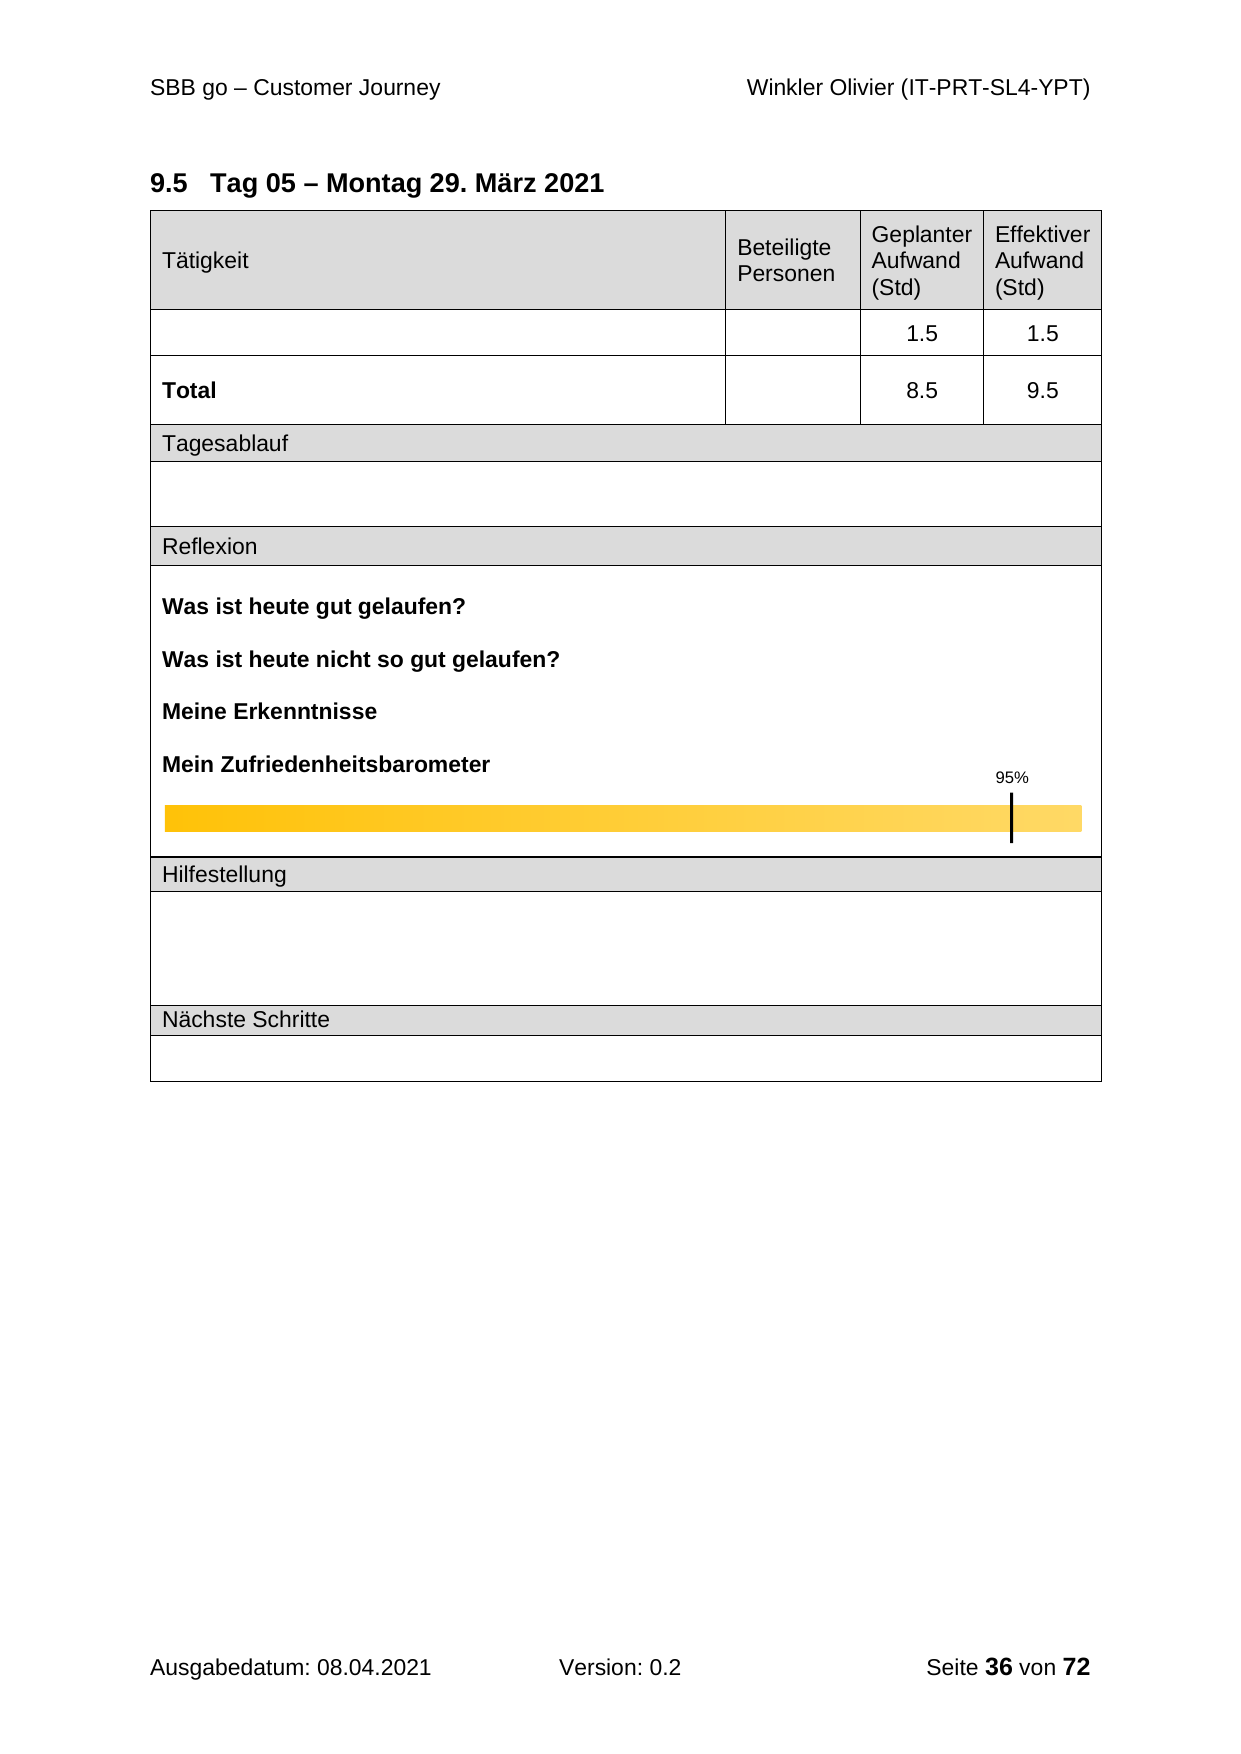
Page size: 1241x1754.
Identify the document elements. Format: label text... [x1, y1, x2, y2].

table_cell [151, 892, 1101, 1005]
table_header Geplanter Aufwand (Std) [861, 211, 983, 309]
table_header Beteiligte Personen [726, 211, 860, 309]
table_cell [151, 462, 1101, 526]
table_cell Nächste Schritte [151, 1006, 1101, 1035]
table_cell 9.5 [984, 356, 1101, 424]
table_cell 1.5 [984, 310, 1101, 355]
table_cell Was ist heute gut gelaufen? Was ist heute nicht so gut gelaufen? Meine Erkenntnisse Mein Zufriedenheitsbarometer [151, 566, 1101, 856]
table_cell [151, 310, 725, 355]
table_header Effektiver Aufwand (Std) [984, 211, 1101, 309]
table_cell [726, 356, 860, 424]
table_cell Tagesablauf [151, 425, 1101, 461]
table_header Tätigkeit [151, 211, 725, 309]
table_cell [726, 310, 860, 355]
table_cell Reflexion [151, 527, 1101, 565]
table_cell 1.5 [861, 310, 983, 355]
table_cell Total [151, 356, 725, 424]
table_cell Hilfestellung [151, 858, 1101, 891]
subtitle Tag 05 – Montag 29. März 2021 [150, 167, 1090, 198]
table_cell 8.5 [861, 356, 983, 424]
table_cell [151, 1036, 1101, 1081]
